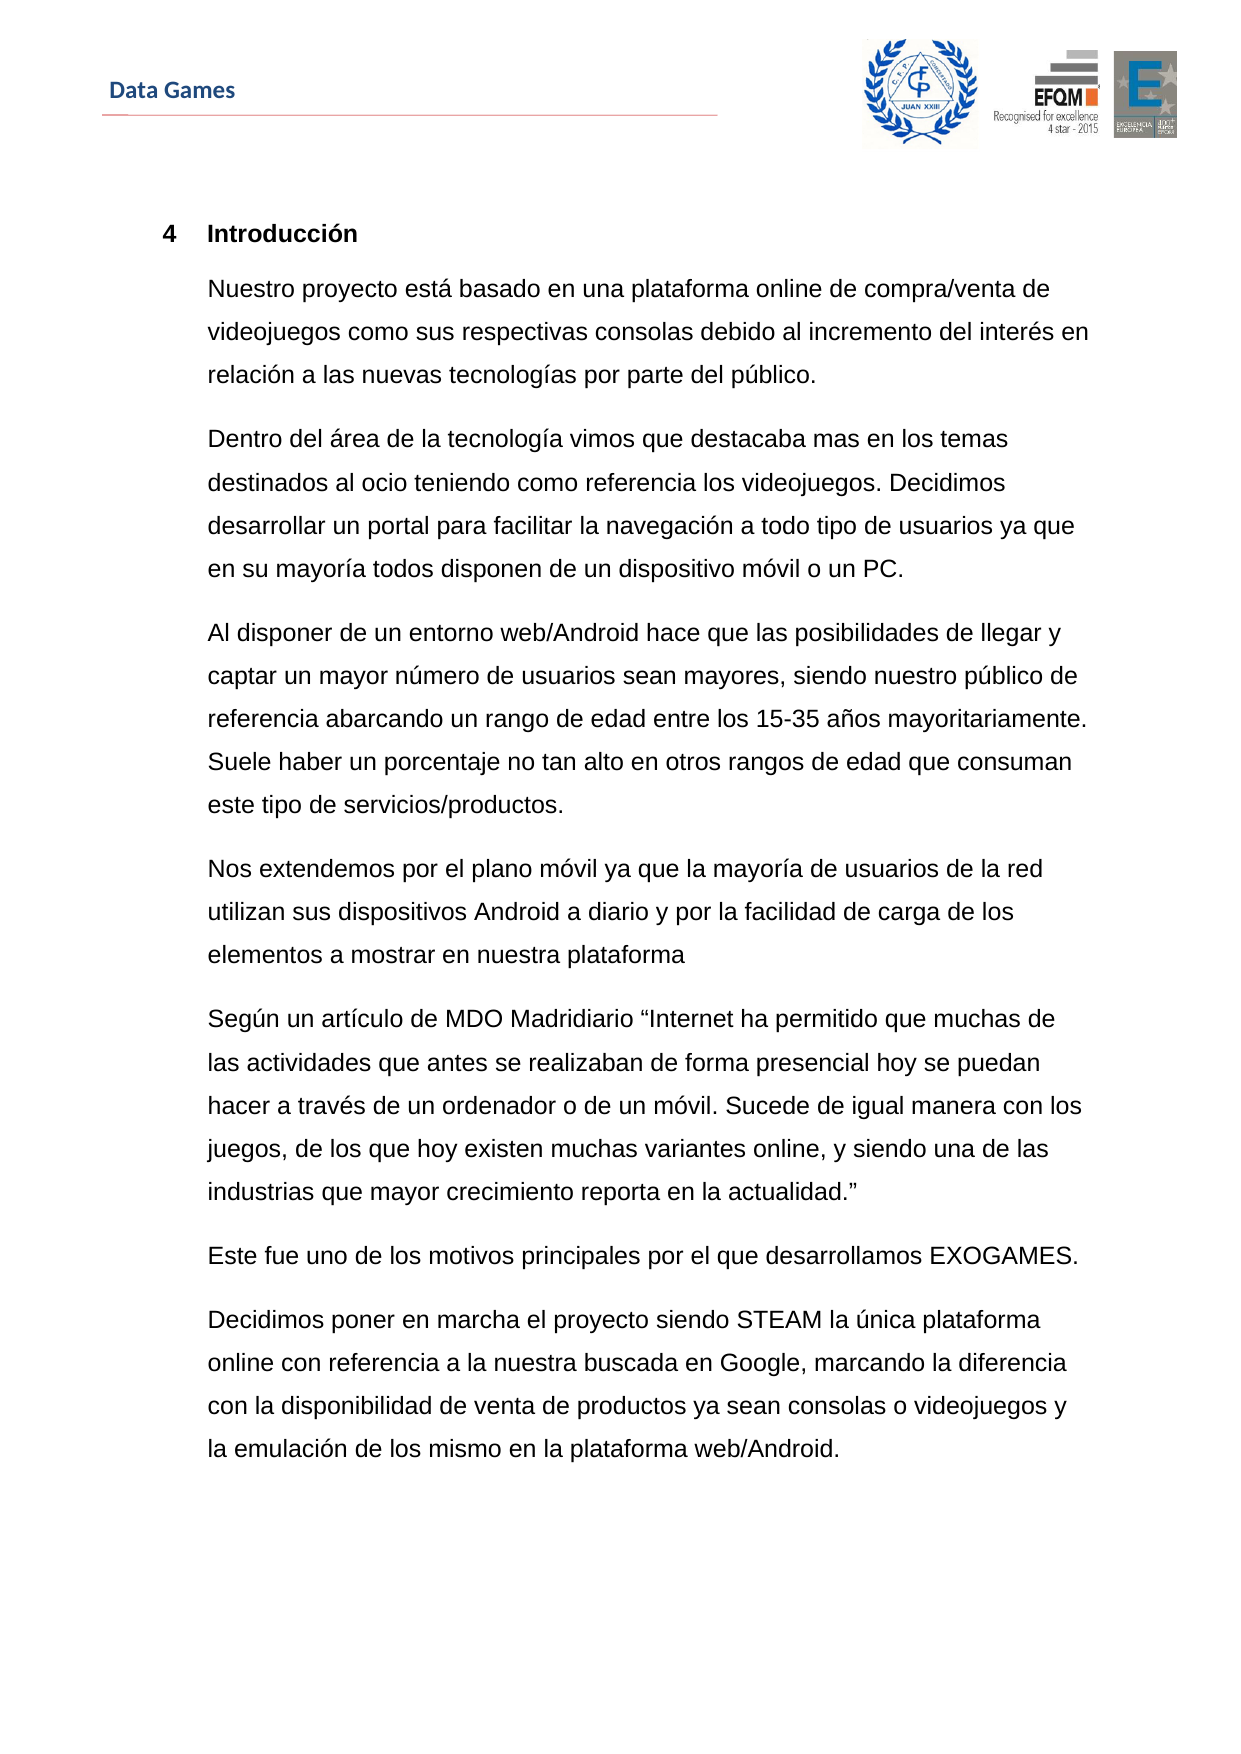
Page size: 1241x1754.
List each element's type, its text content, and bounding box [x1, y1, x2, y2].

picture [1113, 51, 1177, 138]
text Decidimos poner en marcha el proyecto siendo STEAM la única plataforma online con referencia a la nuestra buscada en Google, marcando la diferencia con la disponibilidad de venta de productos ya sean consolas o videojuegos y la emulación de los mismo en la plataforma web/Android. [207, 1305, 1092, 1463]
subtitle Introducción [162, 218, 1092, 247]
text Nos extendemos por el plano móvil ya que la mayoría de usuarios de la red utilizan sus dispositivos Android a diario y por la facilidad de carga de los elementos a mostrar en nuestra plataforma [207, 854, 1092, 969]
text Nuestro proyecto está basado en una plataforma online de compra/venta de videojuegos como sus respectivas consolas debido al incremento del interés en relación a las nuevas tecnologías por parte del público. [207, 274, 1092, 389]
text Al disponer de un entorno web/Android hace que las posibilidades de llegar y captar un mayor número de usuarios sean mayores, siendo nuestro público de referencia abarcando un rango de edad entre los 15-35 años mayoritariamente. Suele haber un porcentaje no tan alto en otros rangos de edad que consuman este tipo de servicios/productos. [207, 618, 1092, 819]
text Este fue uno de los motivos principales por el que desarrollamos EXOGAMES. [207, 1241, 1092, 1269]
text Dentro del área de la tecnología vimos que destacaba mas en los temas destinados al ocio teniendo como referencia los videojuegos. Decidimos desarrollar un portal para facilitar la navegación a todo tipo de usuarios ya que en su mayoría todos disponen de un dispositivo móvil o un PC. [207, 424, 1092, 582]
picture [862, 39, 980, 152]
text Según un artículo de MDO Madridiario “Internet ha permitido que muchas de las actividades que antes se realizaban de forma presencial hoy se puedan hacer a través de un ordenador o de un móvil. Sucede de igual manera con los juegos, de los que hoy existen muchas variantes online, y siendo una de las industrias que mayor crecimiento reporta en la actualidad.” [207, 1004, 1092, 1206]
